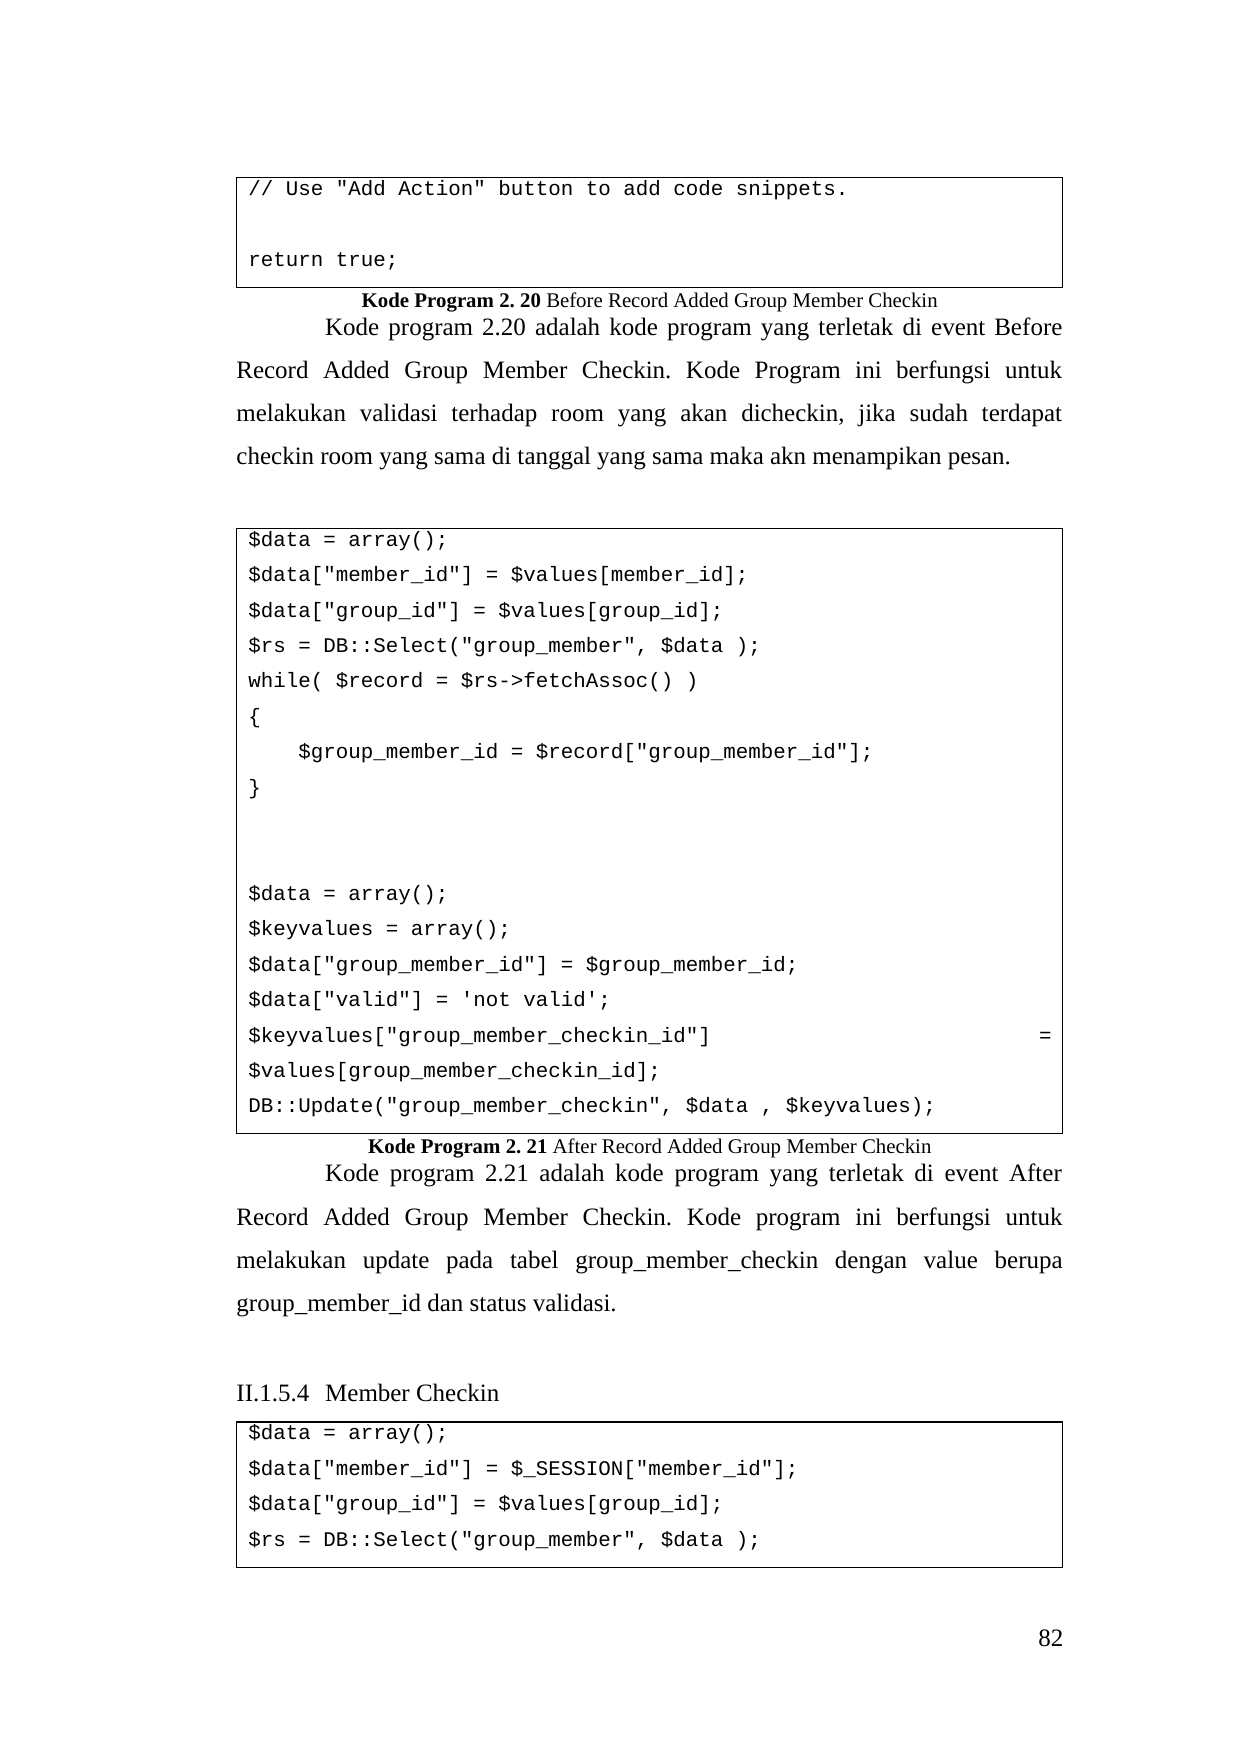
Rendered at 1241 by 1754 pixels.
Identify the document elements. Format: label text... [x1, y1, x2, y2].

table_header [237, 1423, 1062, 1567]
table_header $data = array(); $data["member_id"] = $values[member_id]; $data["group_id"] = $values[group_id]; $rs = DB::Select("group_member", $data ); while( $record = $rs->fetchAssoc() ) { $group_member_id = $record["group_member_id"]; } $data = array(); $keyvalues = array(); $data["group_member_id"] = $group_member_id; $data["valid"] = 'not valid'; $keyvalues["group_member_checkin_id"] = $values[group_member_checkin_id]; DB::Update("group_member_checkin", $data , $keyvalues); [237, 529, 1062, 1133]
text Kode program 2.20 adalah kode program yang terletak di event Before Record Added Group Member Checkin. Kode Program ini berfungsi untuk melakukan validasi terhadap room yang akan dicheckin, jika sudah terdapat checkin room yang sama di tanggal yang sama maka akn menampikan pesan. [236, 312, 1063, 470]
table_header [237, 178, 1062, 287]
subtitle Member Checkin [236, 1378, 1063, 1407]
text Kode program 2.21 adalah kode program yang terletak di event After Record Added Group Member Checkin. Kode program ini berfungsi untuk melakukan update pada tabel group_member_checkin dengan value berupa group_member_id dan status validasi. [236, 1158, 1063, 1317]
text Kode Program 2. 21 After Record Added Group Member Checkin [236, 1134, 1063, 1158]
text Kode Program 2. 20 Before Record Added Group Member Checkin [236, 288, 1063, 312]
